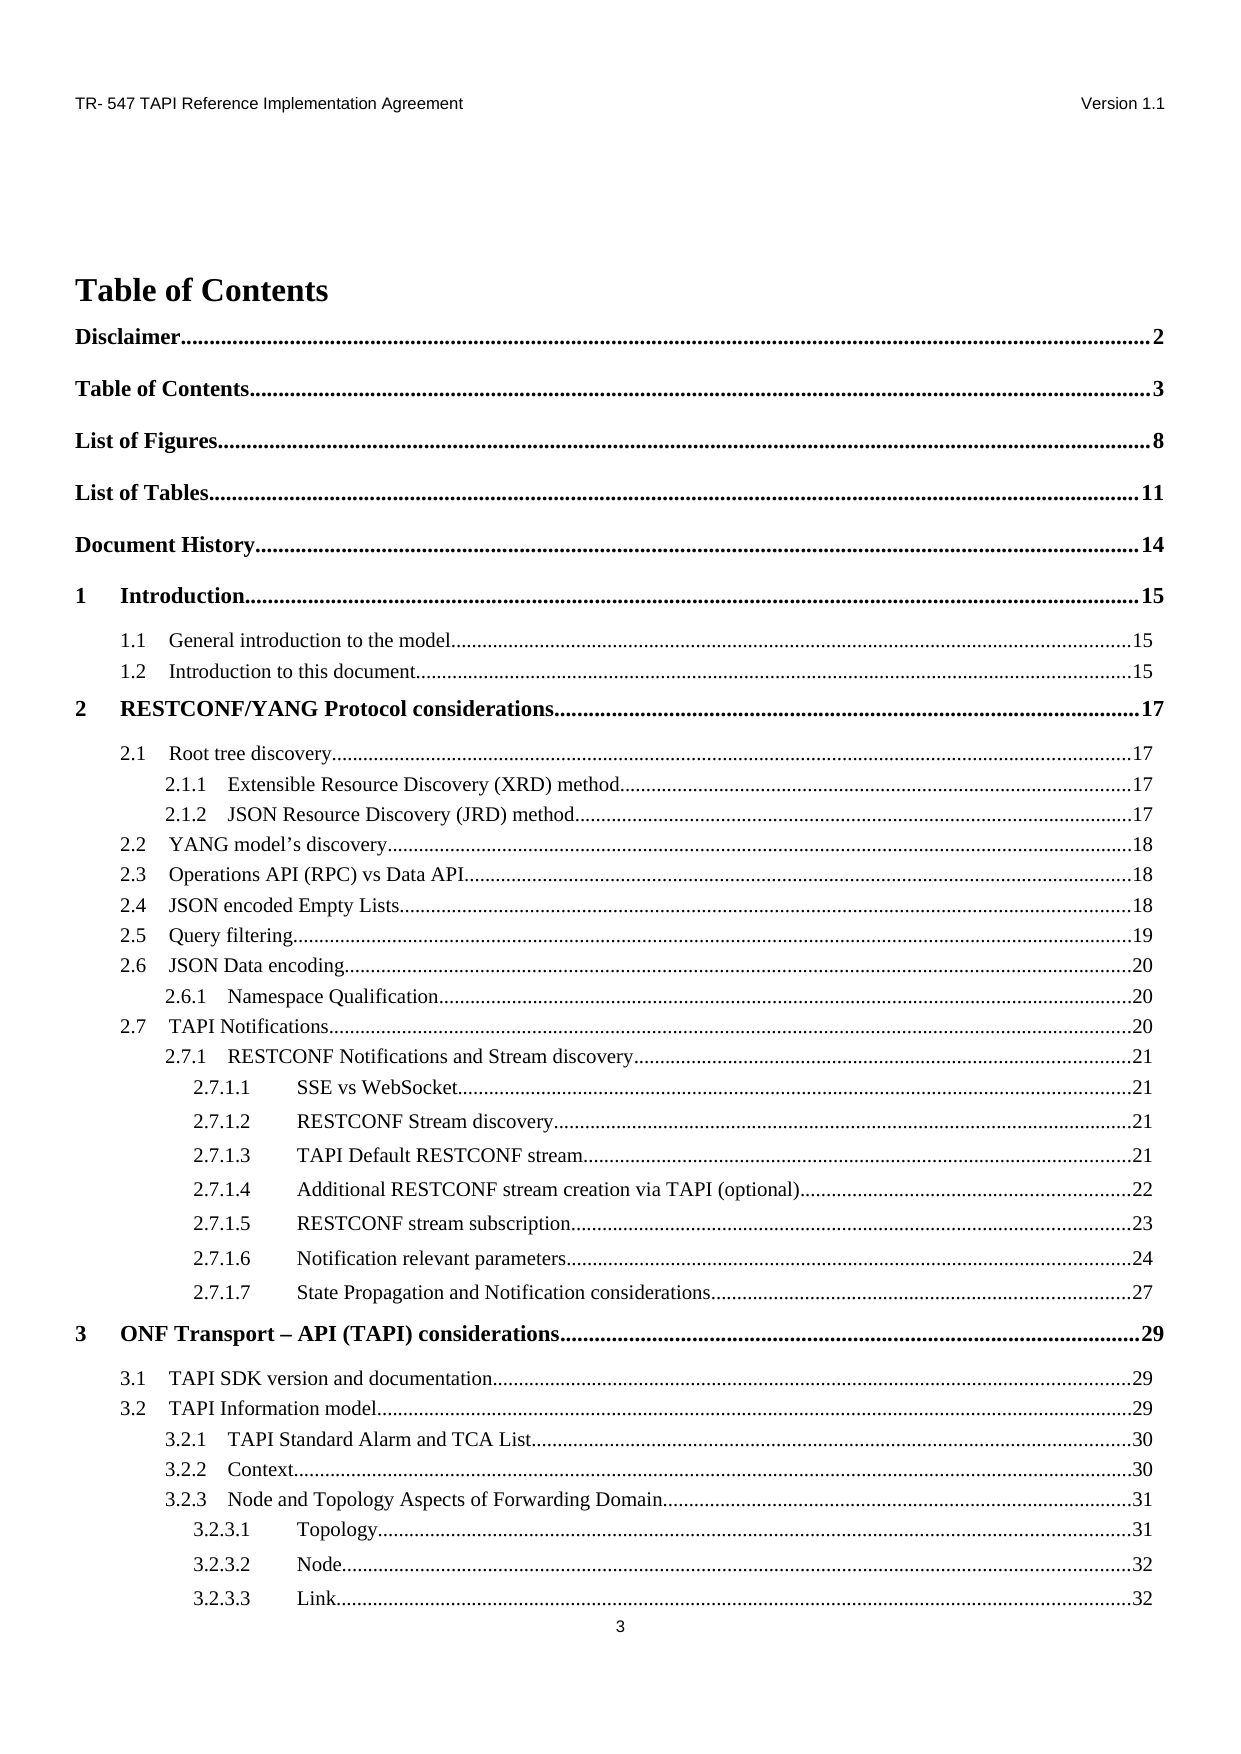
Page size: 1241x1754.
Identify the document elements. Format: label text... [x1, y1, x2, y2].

text 2.1 Root tree discovery 17 [120, 741, 1165, 765]
text 2.4 JSON encoded Empty Lists 18 [120, 893, 1165, 917]
text 3.1 TAPI SDK version and documentation 29 [120, 1366, 1165, 1390]
text 2.7.1.6 Notification relevant parameters 24 [193, 1245, 1165, 1269]
text List of Tables 11 [75, 479, 1165, 505]
text 2.2 YANG model’s discovery 18 [120, 832, 1165, 856]
text 2.7.1.1 SSE vs WebSocket 21 [193, 1074, 1165, 1099]
text 1.1 General introduction to the model 15 [120, 628, 1165, 652]
text Table of Contents 3 [75, 375, 1165, 401]
subtitle Table of Contents [75, 264, 1165, 310]
text 3 ONF Transport – API (TAPI) considerations 29 [75, 1320, 1165, 1346]
text 3.2.3 Node and Topology Aspects of Forwarding Domain 31 [165, 1487, 1165, 1511]
text 2.3 Operations API (RPC) vs Data API 18 [120, 862, 1165, 886]
text 3.2 TAPI Information model 29 [120, 1396, 1165, 1420]
text 3.2.1 TAPI Standard Alarm and TCA List 30 [165, 1426, 1165, 1451]
text 3.2.3.1 Topology 31 [193, 1517, 1165, 1541]
text 2.7.1 RESTCONF Notifications and Stream discovery 21 [165, 1044, 1165, 1068]
text 2.7.1.2 RESTCONF Stream discovery 21 [193, 1109, 1165, 1133]
text 1 Introduction 15 [75, 583, 1165, 609]
text 2.7.1.5 RESTCONF stream subscription 23 [193, 1211, 1165, 1235]
text 3.2.3.2 Node 32 [193, 1552, 1165, 1576]
text 2.6 JSON Data encoding 20 [120, 953, 1165, 977]
text 2.5 Query filtering 19 [120, 923, 1165, 947]
text 2.1.1 Extensible Resource Discovery (XRD) method 17 [165, 771, 1165, 796]
text 2.6.1 Namespace Qualification 20 [165, 984, 1165, 1008]
text 2.7.1.4 Additional RESTCONF stream creation via TAPI (optional) 22 [193, 1177, 1165, 1201]
text 3.2.2 Context 30 [165, 1457, 1165, 1481]
text 2.7 TAPI Notifications 20 [120, 1014, 1165, 1038]
text 2.7.1.7 State Propagation and Notification considerations 27 [193, 1279, 1165, 1304]
text Document History 14 [75, 531, 1165, 557]
text 1.2 Introduction to this document 15 [120, 659, 1165, 683]
text List of Figures 8 [75, 427, 1165, 453]
text Disclaimer 2 [75, 323, 1165, 349]
text 2.7.1.3 TAPI Default RESTCONF stream 21 [193, 1143, 1165, 1167]
text 2.1.2 JSON Resource Discovery (JRD) method 17 [165, 802, 1165, 826]
text 3.2.3.3 Link 32 [193, 1586, 1165, 1610]
text 2 RESTCONF/YANG Protocol considerations 17 [75, 695, 1165, 722]
